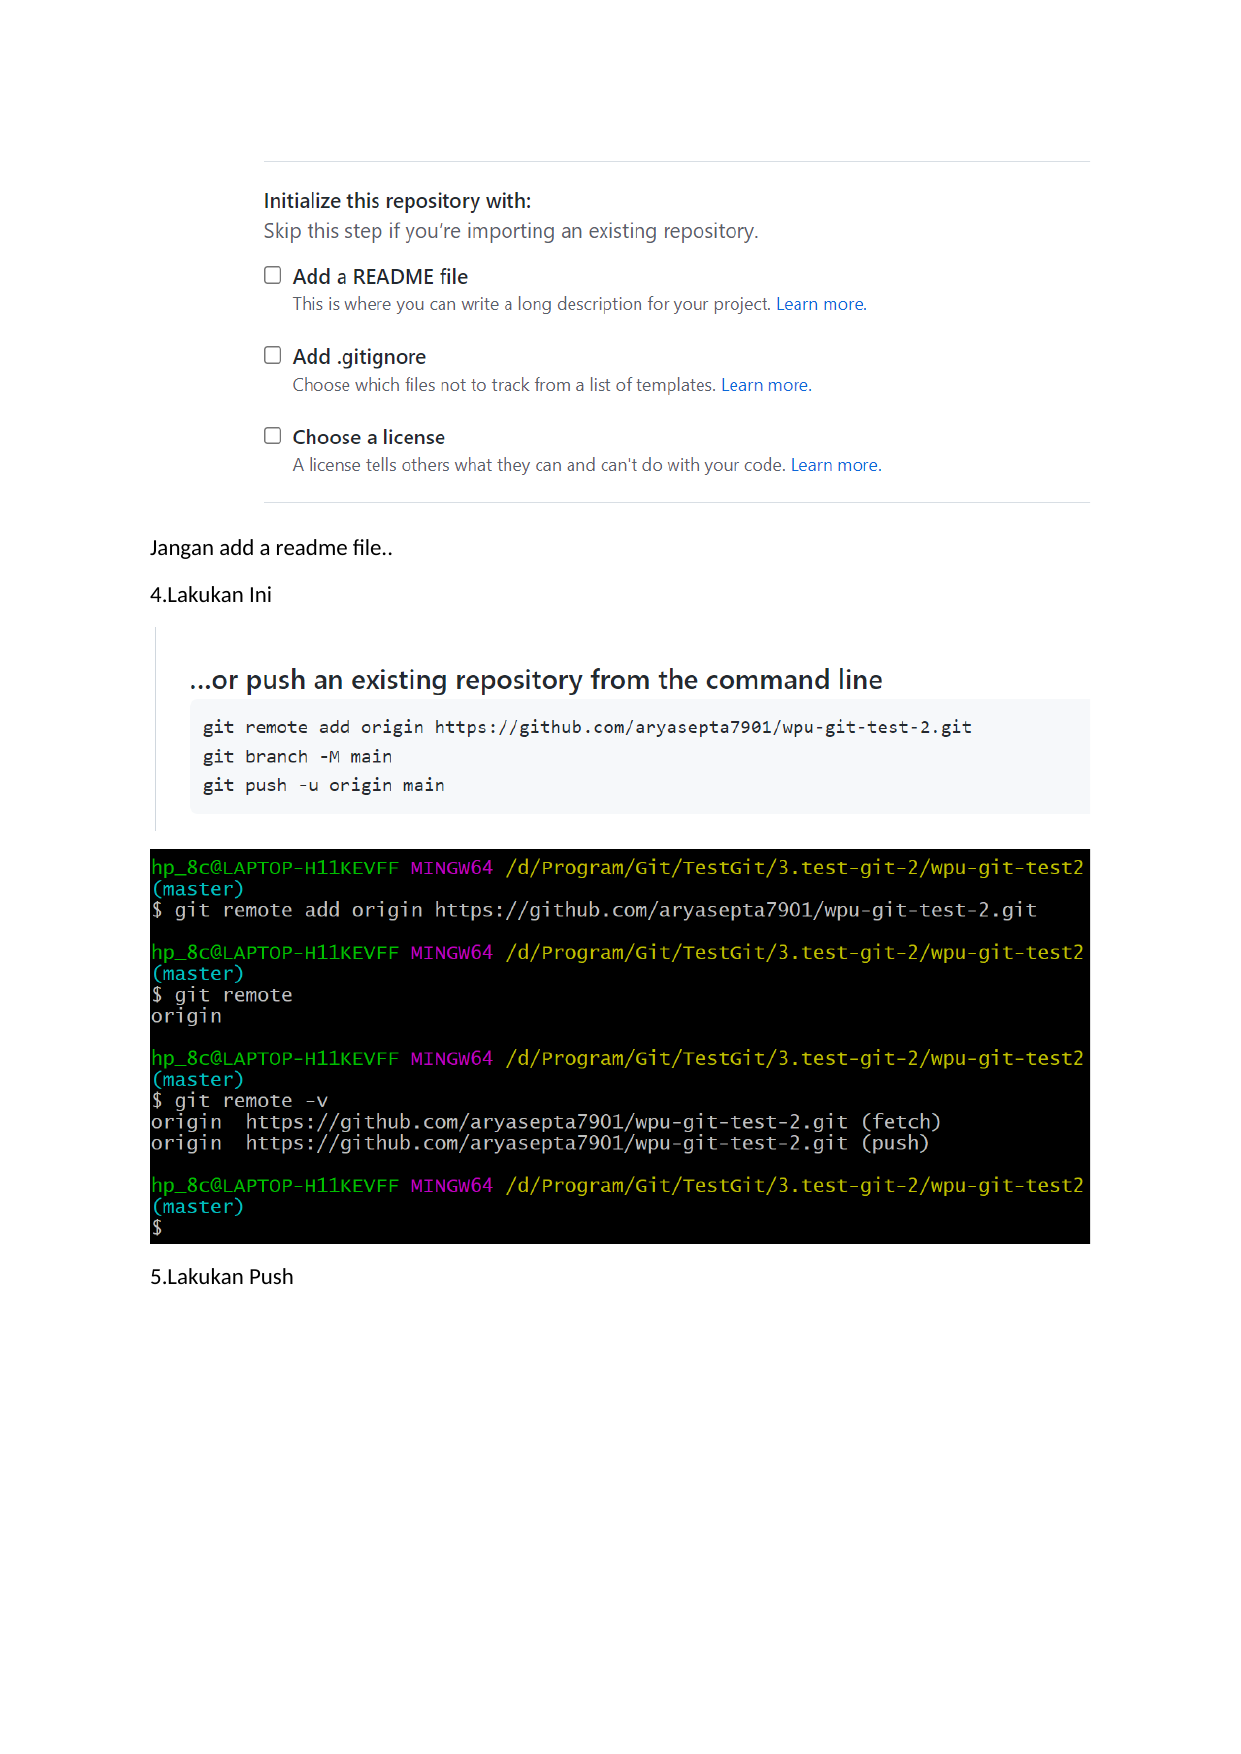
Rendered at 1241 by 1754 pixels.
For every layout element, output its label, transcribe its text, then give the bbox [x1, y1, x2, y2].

picture [150, 849, 1091, 1244]
text Jangan add a readme file.. [150, 533, 1090, 561]
picture [150, 150, 1091, 515]
text 4.Lakukan Ini [150, 580, 1090, 608]
text 5.Lakukan Push [150, 1262, 1090, 1290]
picture [150, 627, 1091, 831]
